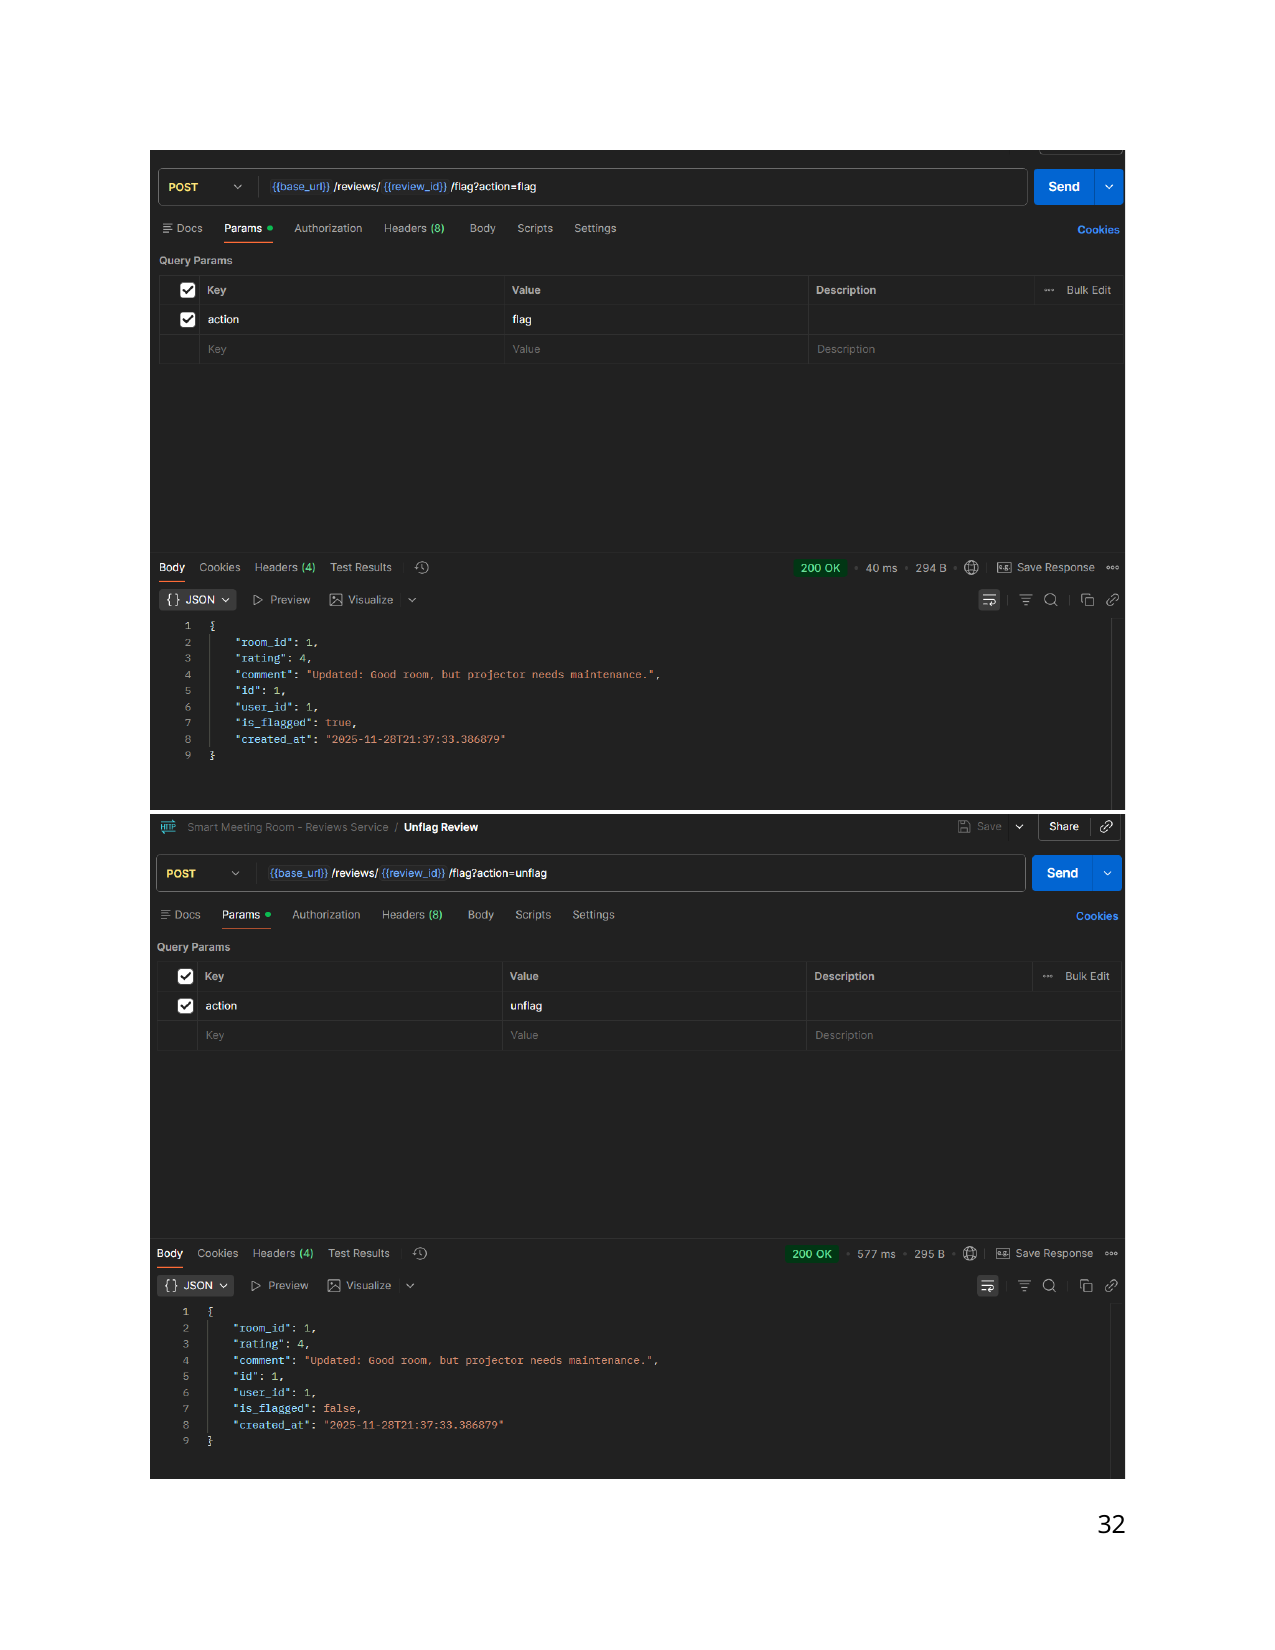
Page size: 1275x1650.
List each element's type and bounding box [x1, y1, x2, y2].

picture [150, 814, 1125, 1479]
picture [150, 150, 1125, 810]
